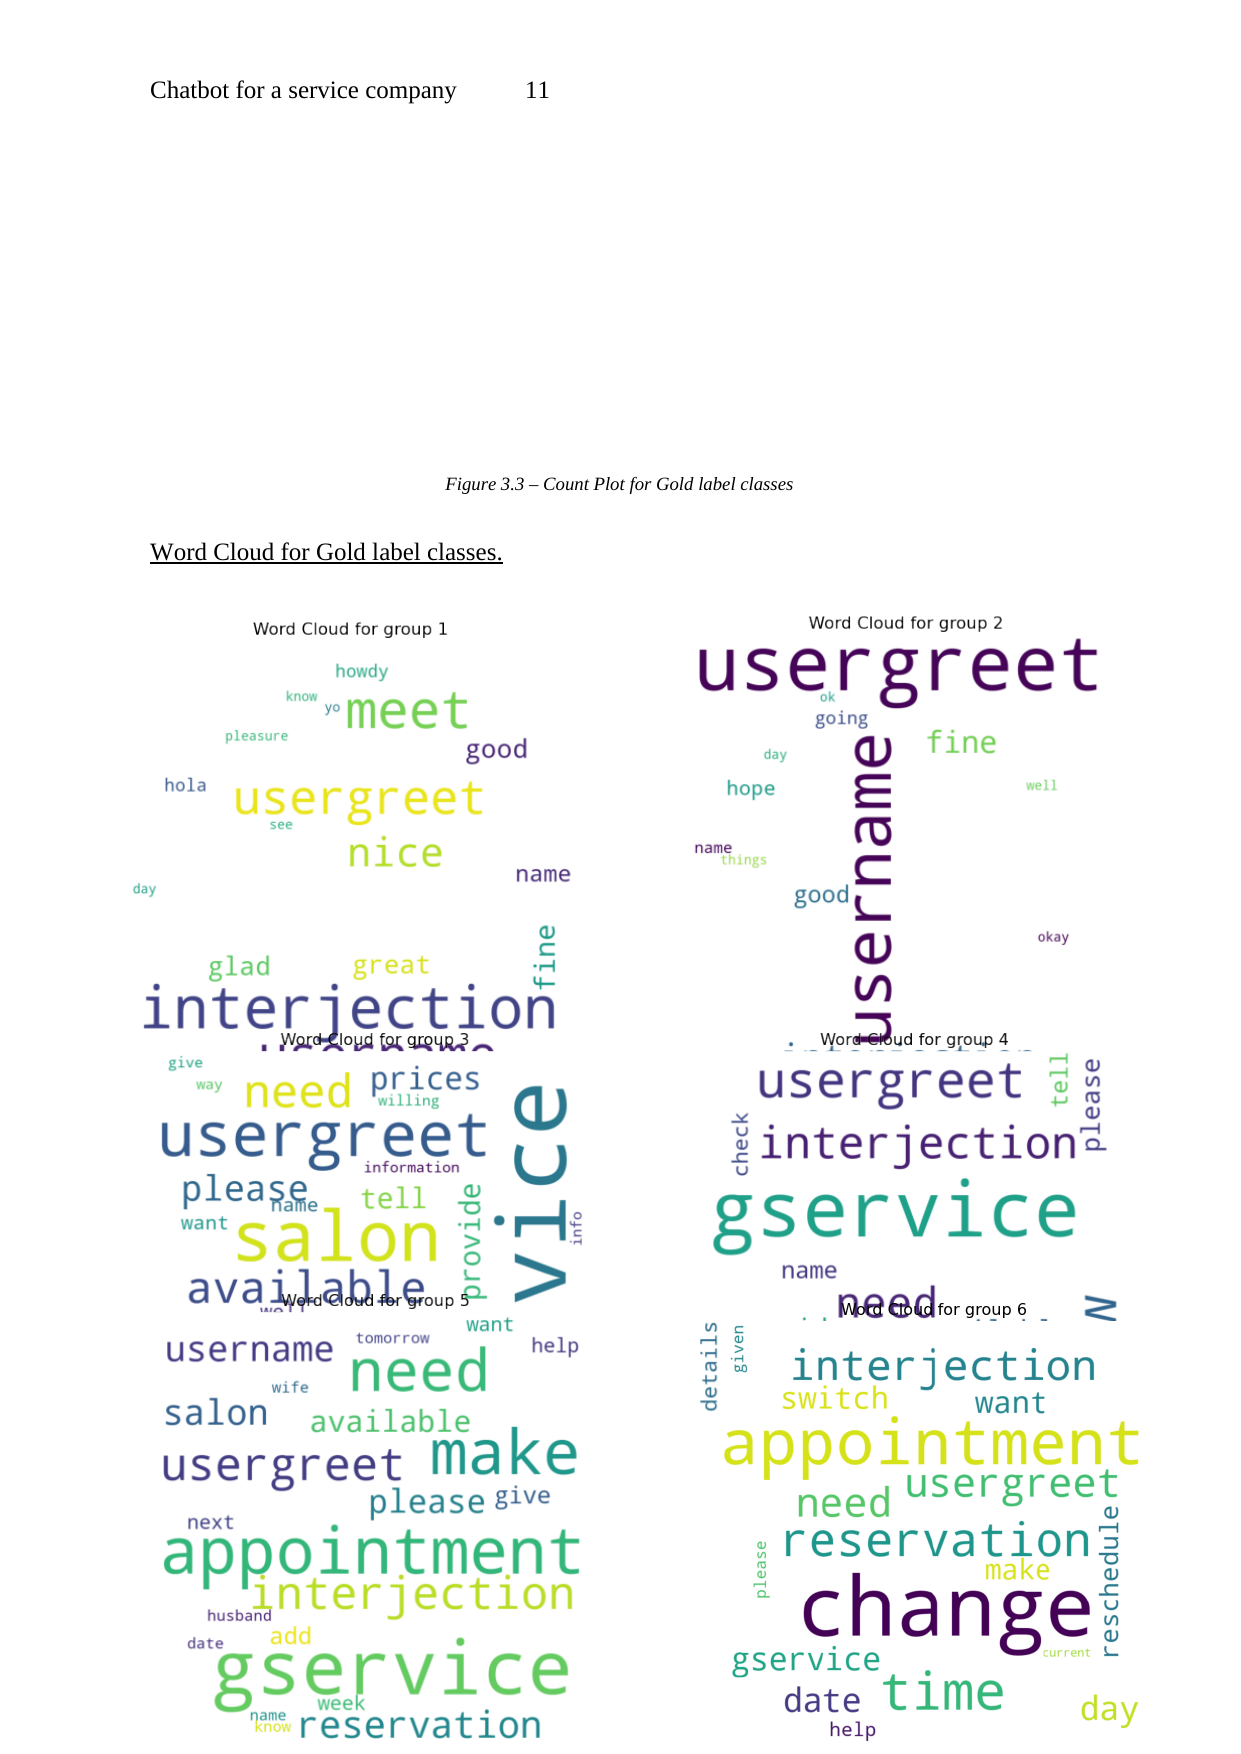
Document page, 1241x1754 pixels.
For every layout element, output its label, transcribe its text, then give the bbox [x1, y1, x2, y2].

picture [119, 617, 598, 1753]
text Figure 3.3 – Count Plot for Gold label classes [150, 473, 1090, 494]
picture [675, 610, 1152, 1753]
text Word Cloud for Gold label classes. [150, 537, 1090, 566]
